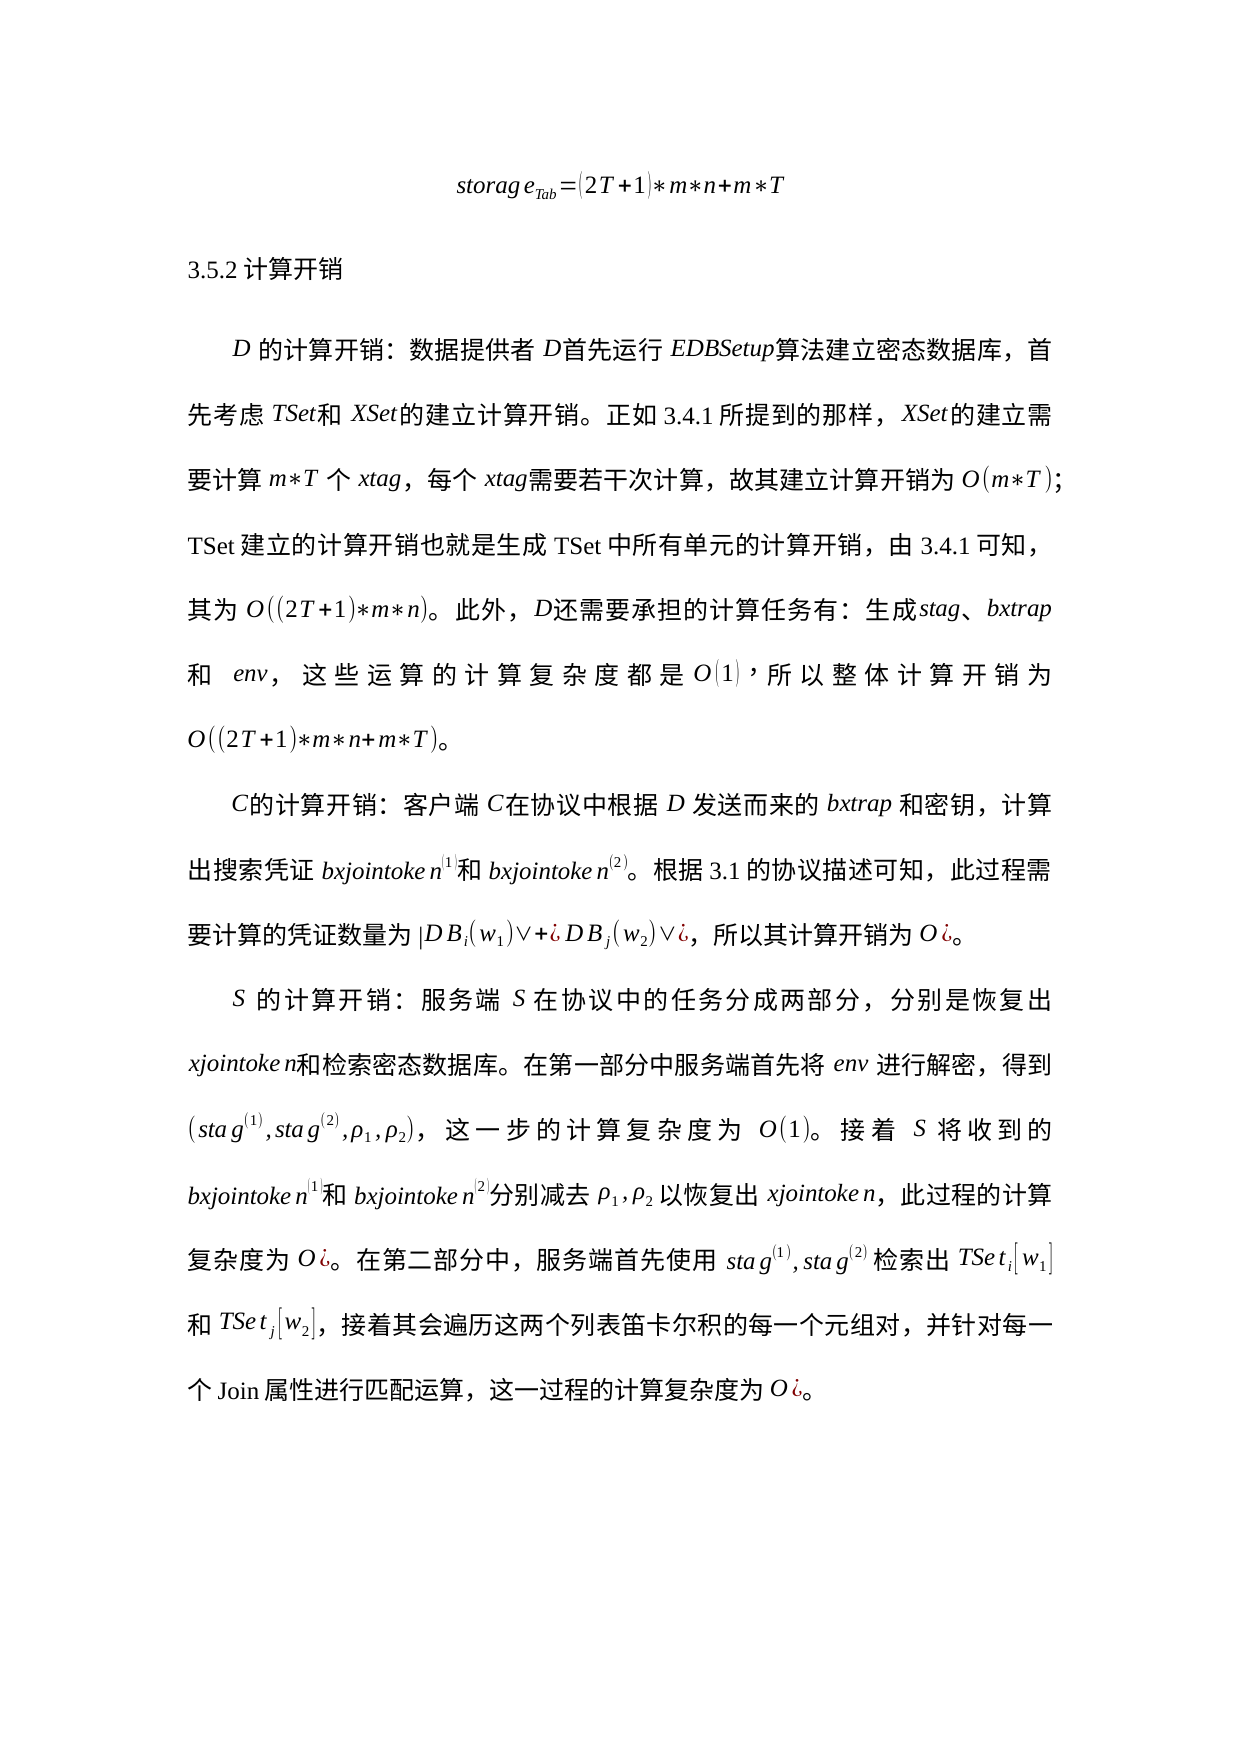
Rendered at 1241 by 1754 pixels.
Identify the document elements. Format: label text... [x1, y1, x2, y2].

subtitle 计算开销 [187, 235, 1053, 300]
text 的计算开销：数据提供者 首先运行 算法建立密态数据库，首先考虑 和 的建立计算开销。正如3.4.1所提到的那样，的建立需要计算 个 ，每个 需要若干次计算，故其建立计算开销为 ；TSet建立的计算开销也就是生成TSet中所有单元的计算开销，由3.4.1可知，其为 。此外，还需要承担的计算任务有：生成、和 ，这些运算的计算复杂度都是所以整体计算开销为。 [187, 316, 1053, 771]
text 的计算开销：服务端 在协议中的任务分成两部分，分别是恢复出和检索密态数据库。在第一部分中服务端首先将 进行解密，得到 ，这一步的计算复杂度为 。接着 将收到的和 分别减去 以恢复出 ，此过程的计算复杂度为 。在第二部分中，服务端首先使用 检索出 和 ，接着其会遍历这两个列表笛卡尔积的每一个元组对，并针对每一个Join属性进行匹配运算，这一过程的计算复杂度为 。 [187, 966, 1053, 1421]
text 的计算开销：客户端 在协议中根据 发送而来的 和密钥，计算出搜索凭证 和 。根据3.1的协议描述可知，此过程需要计算的凭证数量为 |，所以其计算开销为 。 [187, 771, 1053, 966]
